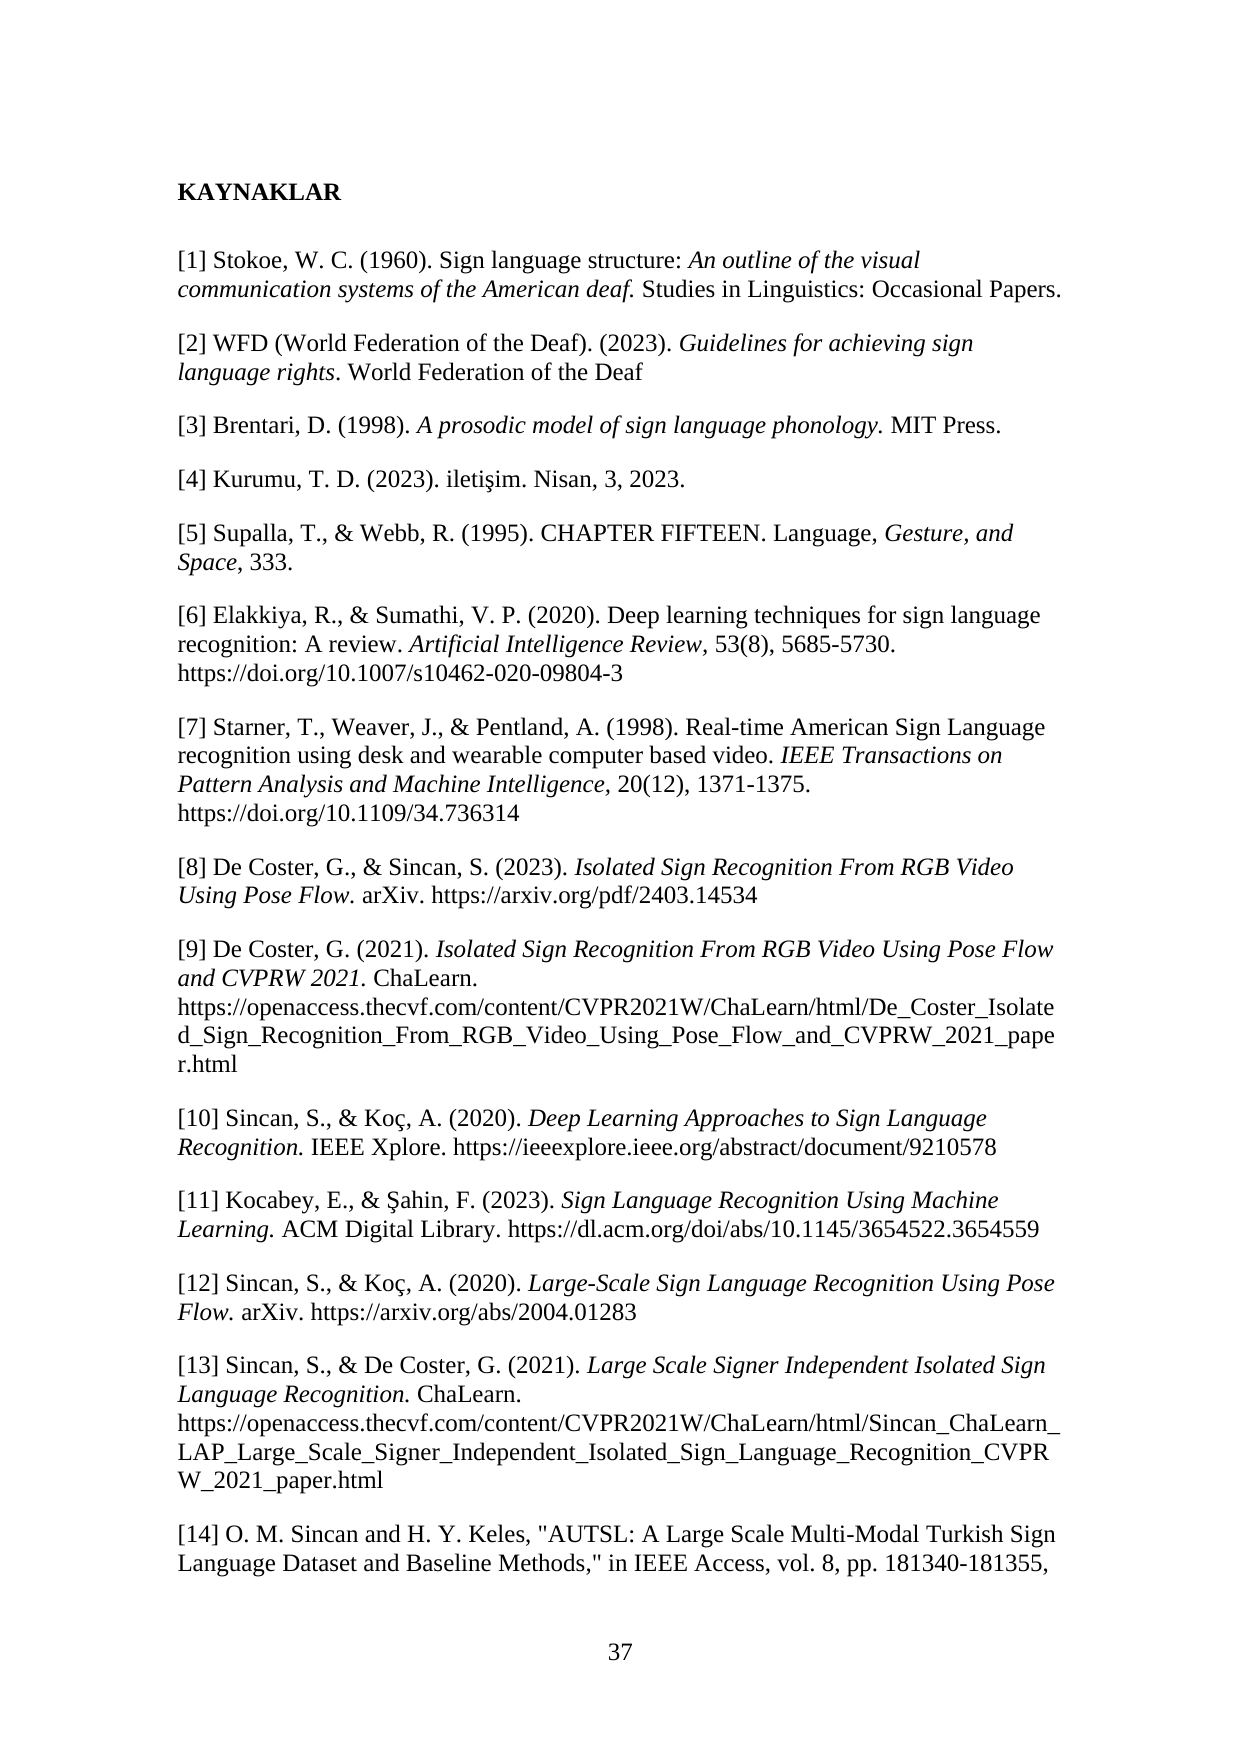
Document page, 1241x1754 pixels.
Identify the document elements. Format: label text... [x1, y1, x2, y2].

text [2] WFD (World Federation of the Deaf). (2023). Guidelines for achieving sign language rights. World Federation of the Deaf [177, 328, 1063, 385]
text [11] Kocabey, E., & Şahin, F. (2023). Sign Language Recognition Using Machine Learning. ACM Digital Library. https://dl.acm.org/doi/abs/10.1145/3654522.3654559 [177, 1185, 1063, 1243]
text [12] Sincan, S., & Koç, A. (2020). Large-Scale Sign Language Recognition Using Pose Flow. arXiv. https://arxiv.org/abs/2004.01283 [177, 1268, 1063, 1325]
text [177, 1519, 1063, 1577]
text KAYNAKLAR [177, 177, 1063, 206]
text [4] Kurumu, T. D. (2023). iletişim. Nisan, 3, 2023. [177, 464, 1063, 493]
text [5] Supalla, T., & Webb, R. (1995). CHAPTER FIFTEEN. Language, Gesture, and Space, 333. [177, 518, 1063, 575]
text [13] Sincan, S., & De Coster, G. (2021). Large Scale Signer Independent Isolated Sign Language Recognition. ChaLearn. https://openaccess.thecvf.com/content/CVPR2021W/ChaLearn/html/Sincan_ChaLearn_LAP_Large_Scale_Signer_Independent_Isolated_Sign_Language_Recognition_CVPRW_2021_paper.html [177, 1350, 1063, 1494]
text [8] De Coster, G., & Sincan, S. (2023). Isolated Sign Recognition From RGB Video Using Pose Flow. arXiv. https://arxiv.org/pdf/2403.14534 [177, 852, 1063, 909]
text [7] Starner, T., Weaver, J., & Pentland, A. (1998). Real-time American Sign Language recognition using desk and wearable computer based video. IEEE Transactions on Pattern Analysis and Machine Intelligence, 20(12), 1371-1375. https://doi.org/10.1109/34.736314 [177, 712, 1063, 827]
text [9] De Coster, G. (2021). Isolated Sign Recognition From RGB Video Using Pose Flow and CVPRW 2021. ChaLearn. https://openaccess.thecvf.com/content/CVPR2021W/ChaLearn/html/De_Coster_Isolated_Sign_Recognition_From_RGB_Video_Using_Pose_Flow_and_CVPRW_2021_paper.html [177, 934, 1063, 1078]
text [6] Elakkiya, R., & Sumathi, V. P. (2020). Deep learning techniques for sign language recognition: A review. Artificial Intelligence Review, 53(8), 5685-5730. https://doi.org/10.1007/s10462-020-09804-3 [177, 600, 1063, 687]
text [1] Stokoe, W. C. (1960). Sign language structure: An outline of the visual communication systems of the American deaf. Studies in Linguistics: Occasional Papers. [177, 245, 1063, 303]
text [10] Sincan, S., & Koç, A. (2020). Deep Learning Approaches to Sign Language Recognition. IEEE Xplore. https://ieeexplore.ieee.org/abstract/document/9210578 [177, 1103, 1063, 1160]
text [3] Brentari, D. (1998). A prosodic model of sign language phonology. MIT Press. [177, 410, 1063, 439]
